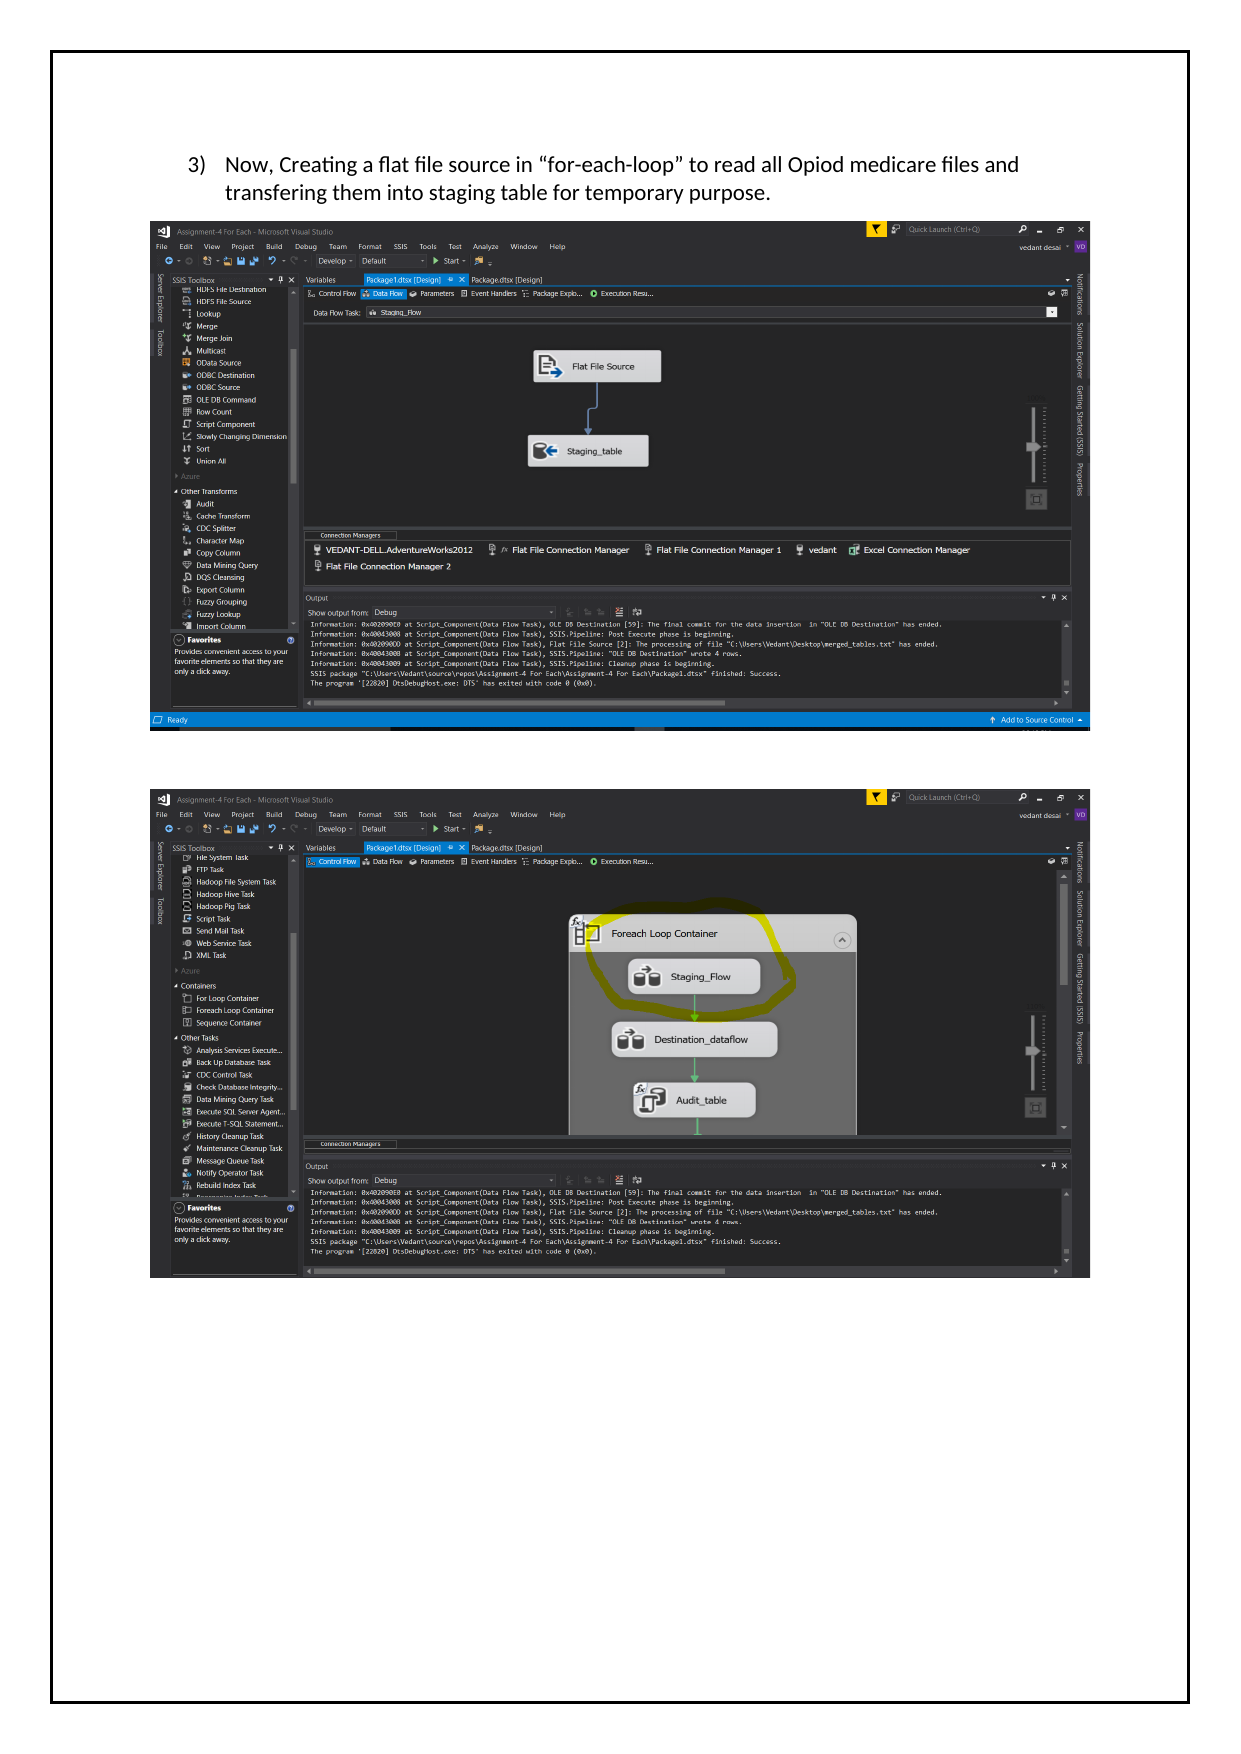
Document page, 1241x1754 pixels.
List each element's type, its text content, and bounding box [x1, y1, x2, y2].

picture [150, 221, 1091, 731]
list Now, Creating a flat file source in “for-each-loop” to read all Opiod medicare files and transfering them into staging table for temporary purpose. [187, 150, 1090, 206]
picture [150, 789, 1091, 1278]
